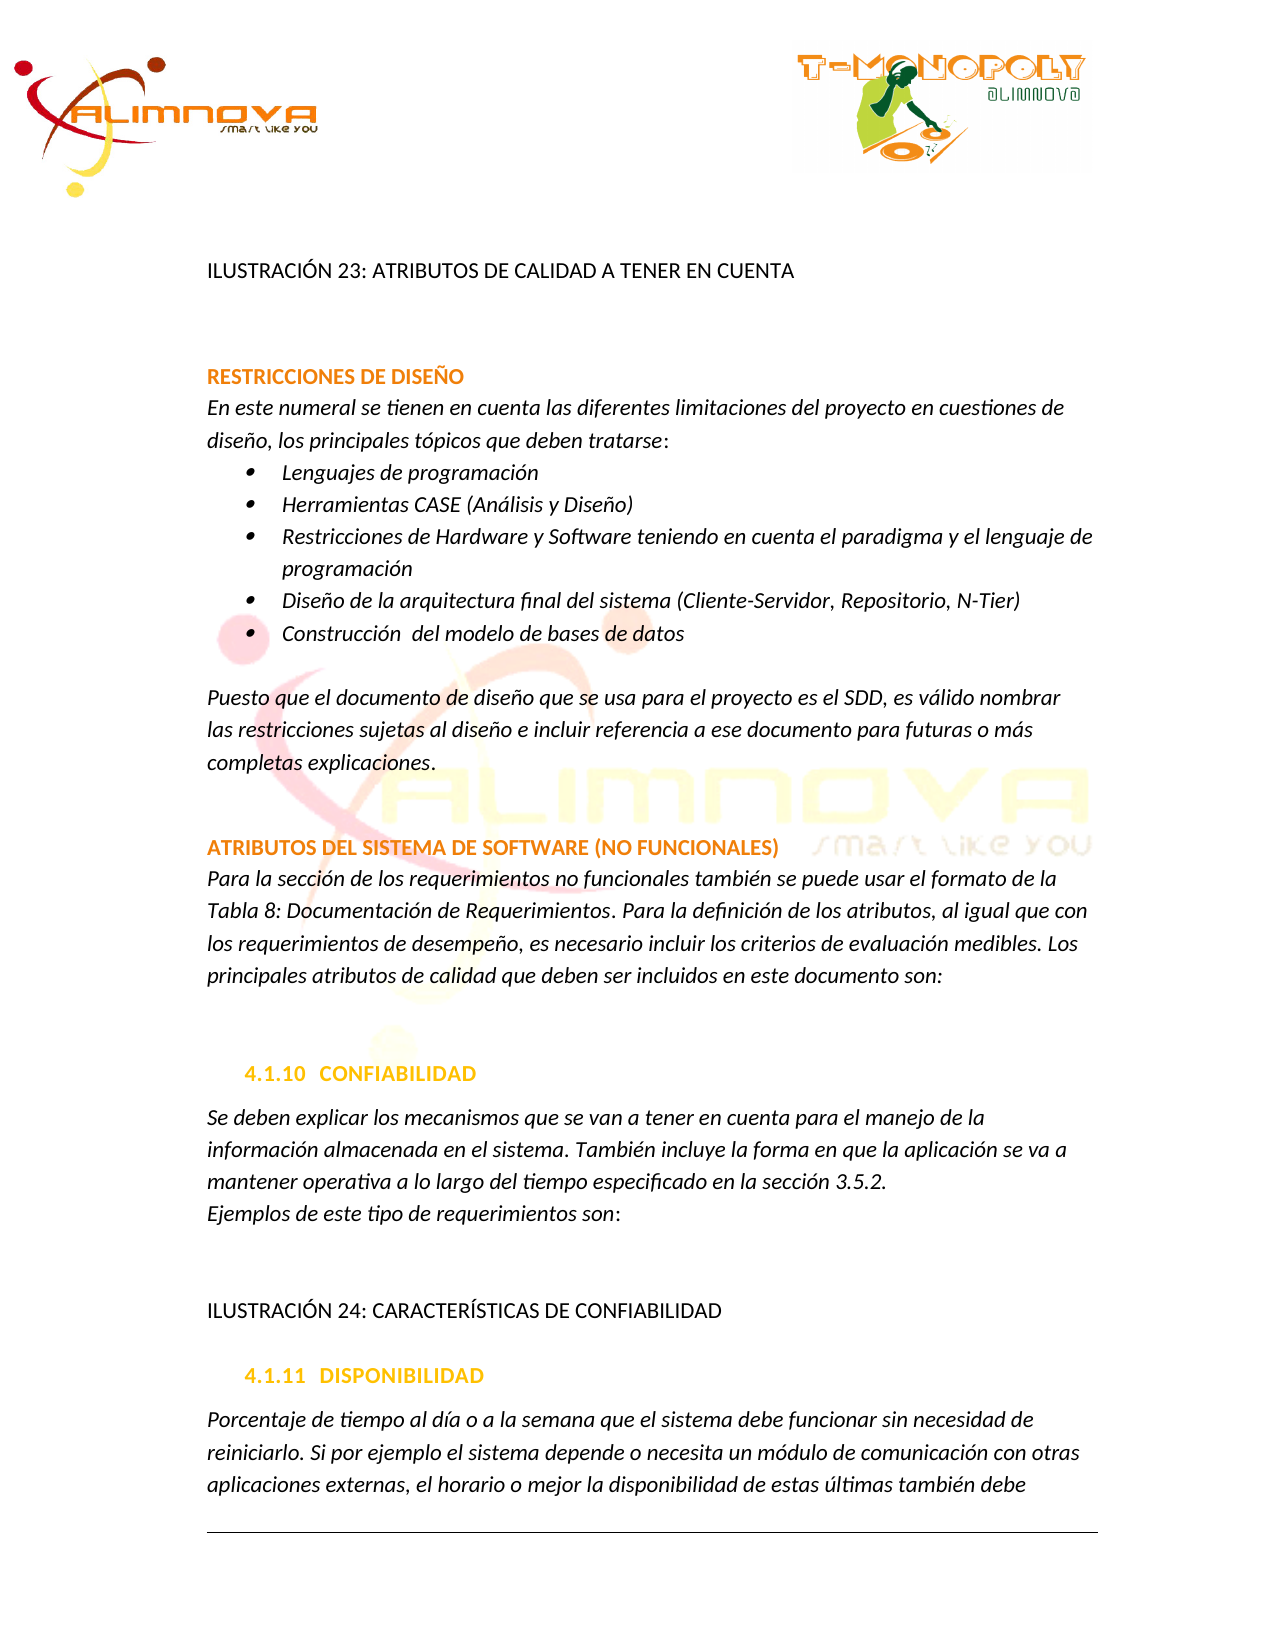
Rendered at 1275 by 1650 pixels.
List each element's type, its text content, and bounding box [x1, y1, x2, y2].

subtitle RESTRICCIONES DE DISEÑO [207, 362, 1098, 390]
list Herramientas CASE (Análisis y Diseño) [244, 490, 1098, 518]
subtitle CONFIABILIDAD [244, 1059, 1098, 1087]
text En este numeral se tienen en cuenta las diferentes limitaciones del proyecto en cuestiones de diseño, los principales tópicos que deben tratarse: [207, 393, 1098, 454]
text Ejemplos de este tipo de requerimientos son: [207, 1199, 1098, 1227]
list Construcción del modelo de bases de datos [244, 619, 1098, 647]
list Diseño de la arquitectura final del sistema (Cliente-Servidor, Repositorio, N-Tier) [244, 587, 1098, 615]
text Puesto que el documento de diseño que se usa para el proyecto es el SDD, es válido nombrar las restricciones sujetas al diseño e incluir referencia a ese documento para futuras o más completas explicaciones. [207, 683, 1098, 776]
list Lenguajes de programación [244, 458, 1098, 486]
subtitle DISPONIBILIDAD [244, 1361, 1098, 1389]
subtitle ATRIBUTOS DEL SISTEMA DE SOFTWARE (NO FUNCIONALES) [207, 833, 1098, 861]
list Restricciones de Hardware y Software teniendo en cuenta el paradigma y el lenguaje de programación [244, 522, 1098, 582]
text Se deben explicar los mecanismos que se van a tener en cuenta para el manejo de la información almacenada en el sistema. También incluye la forma en que la aplicación se va a mantener operativa a lo largo del tiempo especificado en la sección 3.5.2. [207, 1103, 1098, 1195]
picture [10, 55, 319, 199]
picture [792, 40, 1093, 173]
